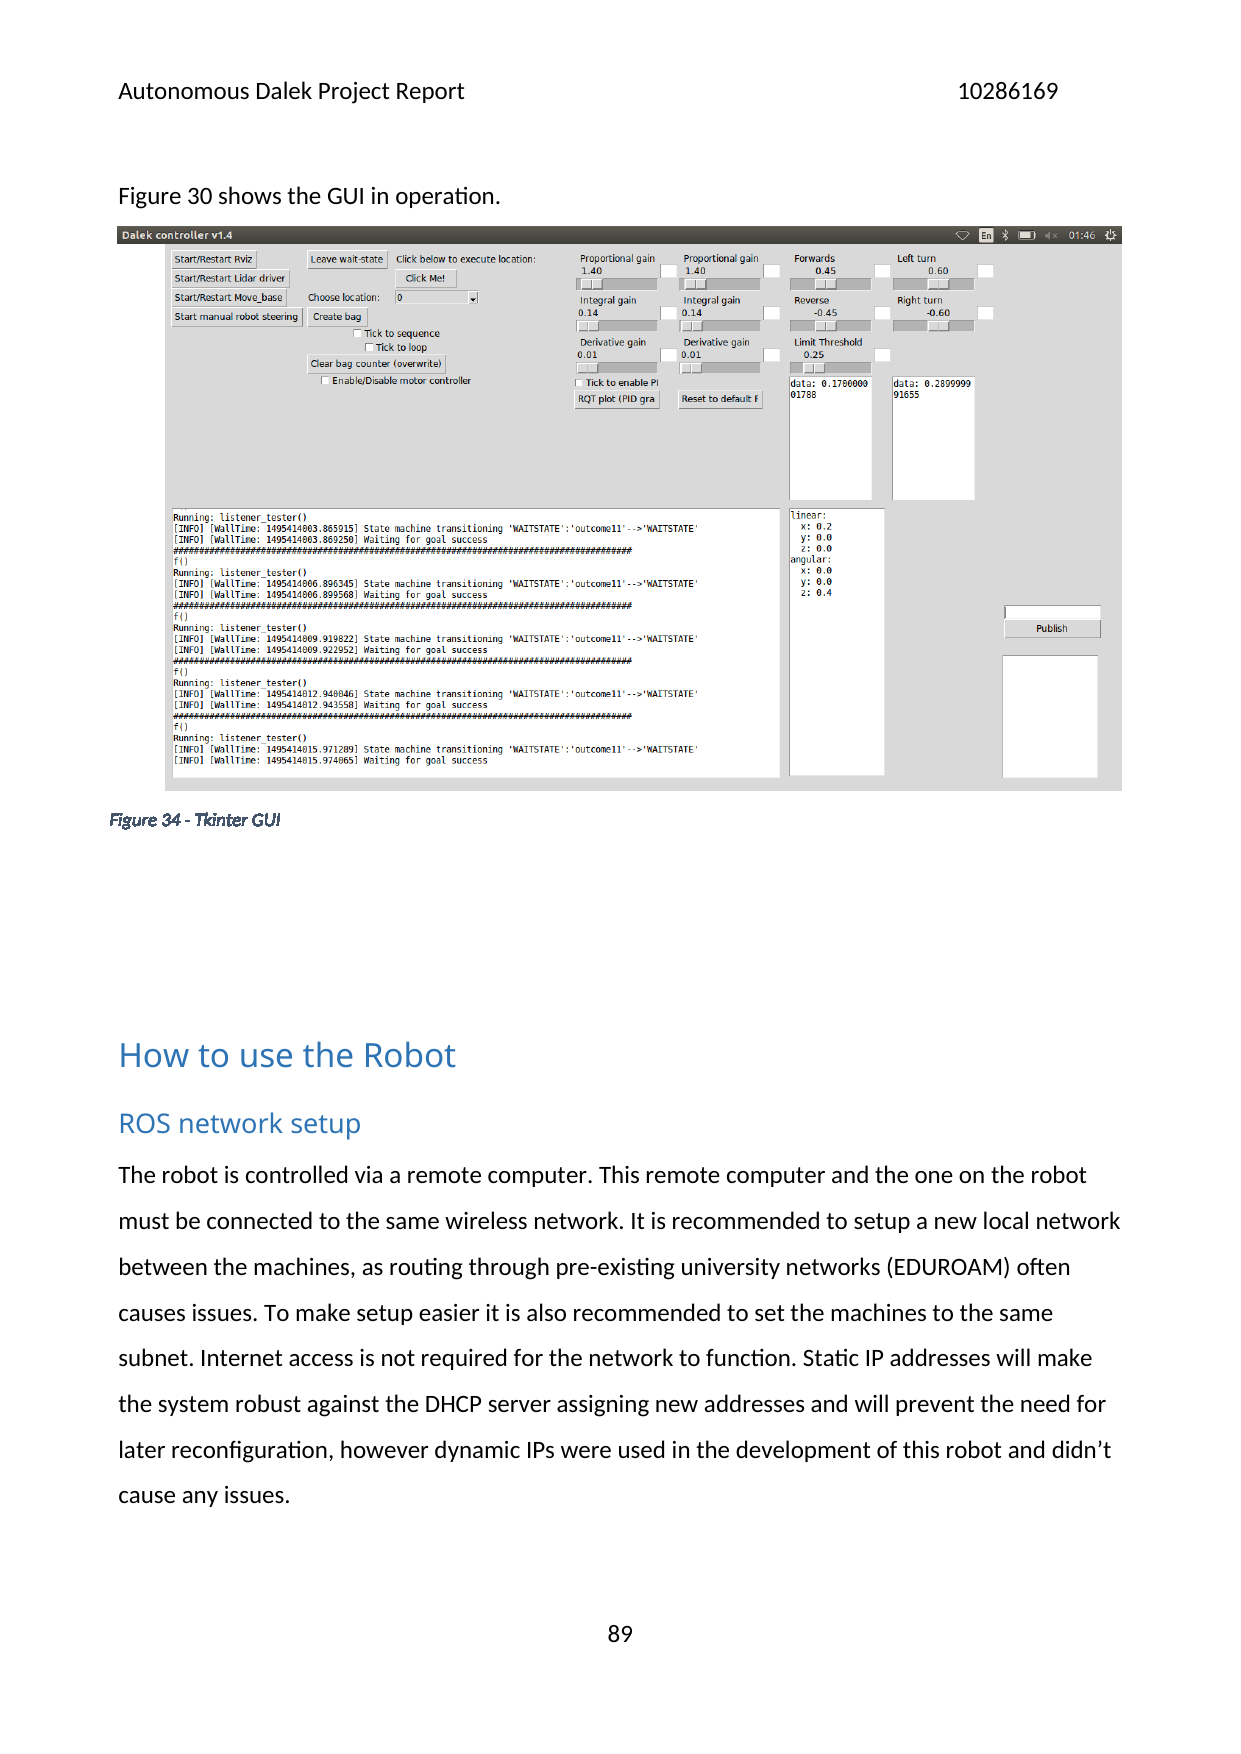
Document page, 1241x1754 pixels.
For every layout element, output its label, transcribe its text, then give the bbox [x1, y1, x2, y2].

subtitle ROS network setup [118, 1104, 1122, 1141]
text Figure 30 shows the GUI in operation. [118, 181, 1122, 211]
subtitle How to use the Robot [118, 1032, 1122, 1077]
picture [117, 226, 1122, 791]
text The robot is controlled via a remote computer. This remote computer and the one on the robot must be connected to the same wireless network. It is recommended to setup a new local network between the machines, as routing through pre-existing university networks (EDUROAM) often causes issues. To make setup easier it is also recommended to set the machines to the same subnet. Internet access is not required for the network to function. Static IP addresses will make the system robust against the DHCP server assigning new addresses and will prevent the need for later reconfiguration, however dynamic IPs were used in the development of this robot and didn’t cause any issues. [118, 1159, 1122, 1510]
